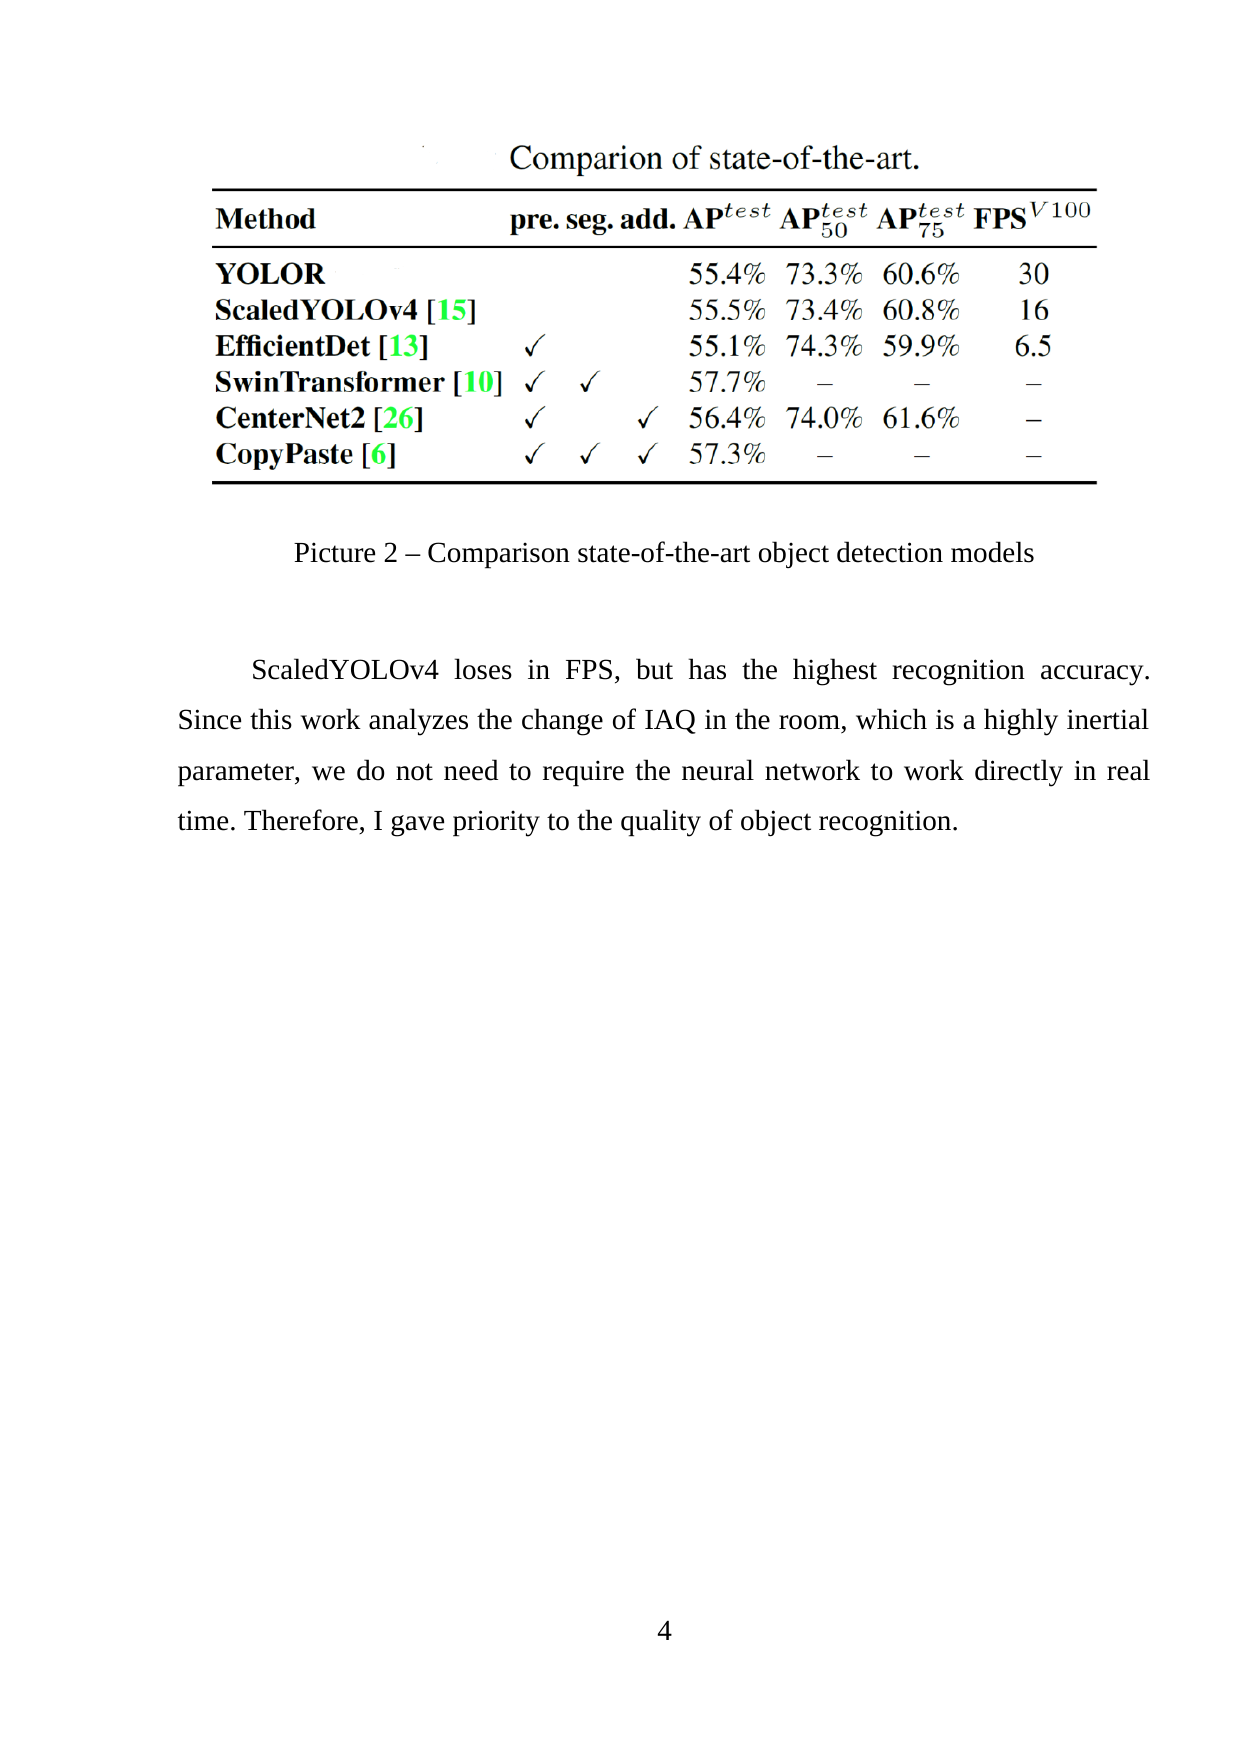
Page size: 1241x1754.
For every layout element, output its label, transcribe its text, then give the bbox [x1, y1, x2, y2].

picture [177, 118, 1152, 502]
text Picture 2 – Comparison state-of-the-art object detection models [177, 535, 1152, 568]
text ScaledYOLOv4 loses in FPS, but has the highest recognition accuracy. Since this work analyzes the change of IAQ in the room, which is a highly inertial parameter, we do not need to require the neural network to work directly in real time. Therefore, I gave priority to the quality of object recognition. [177, 652, 1152, 837]
